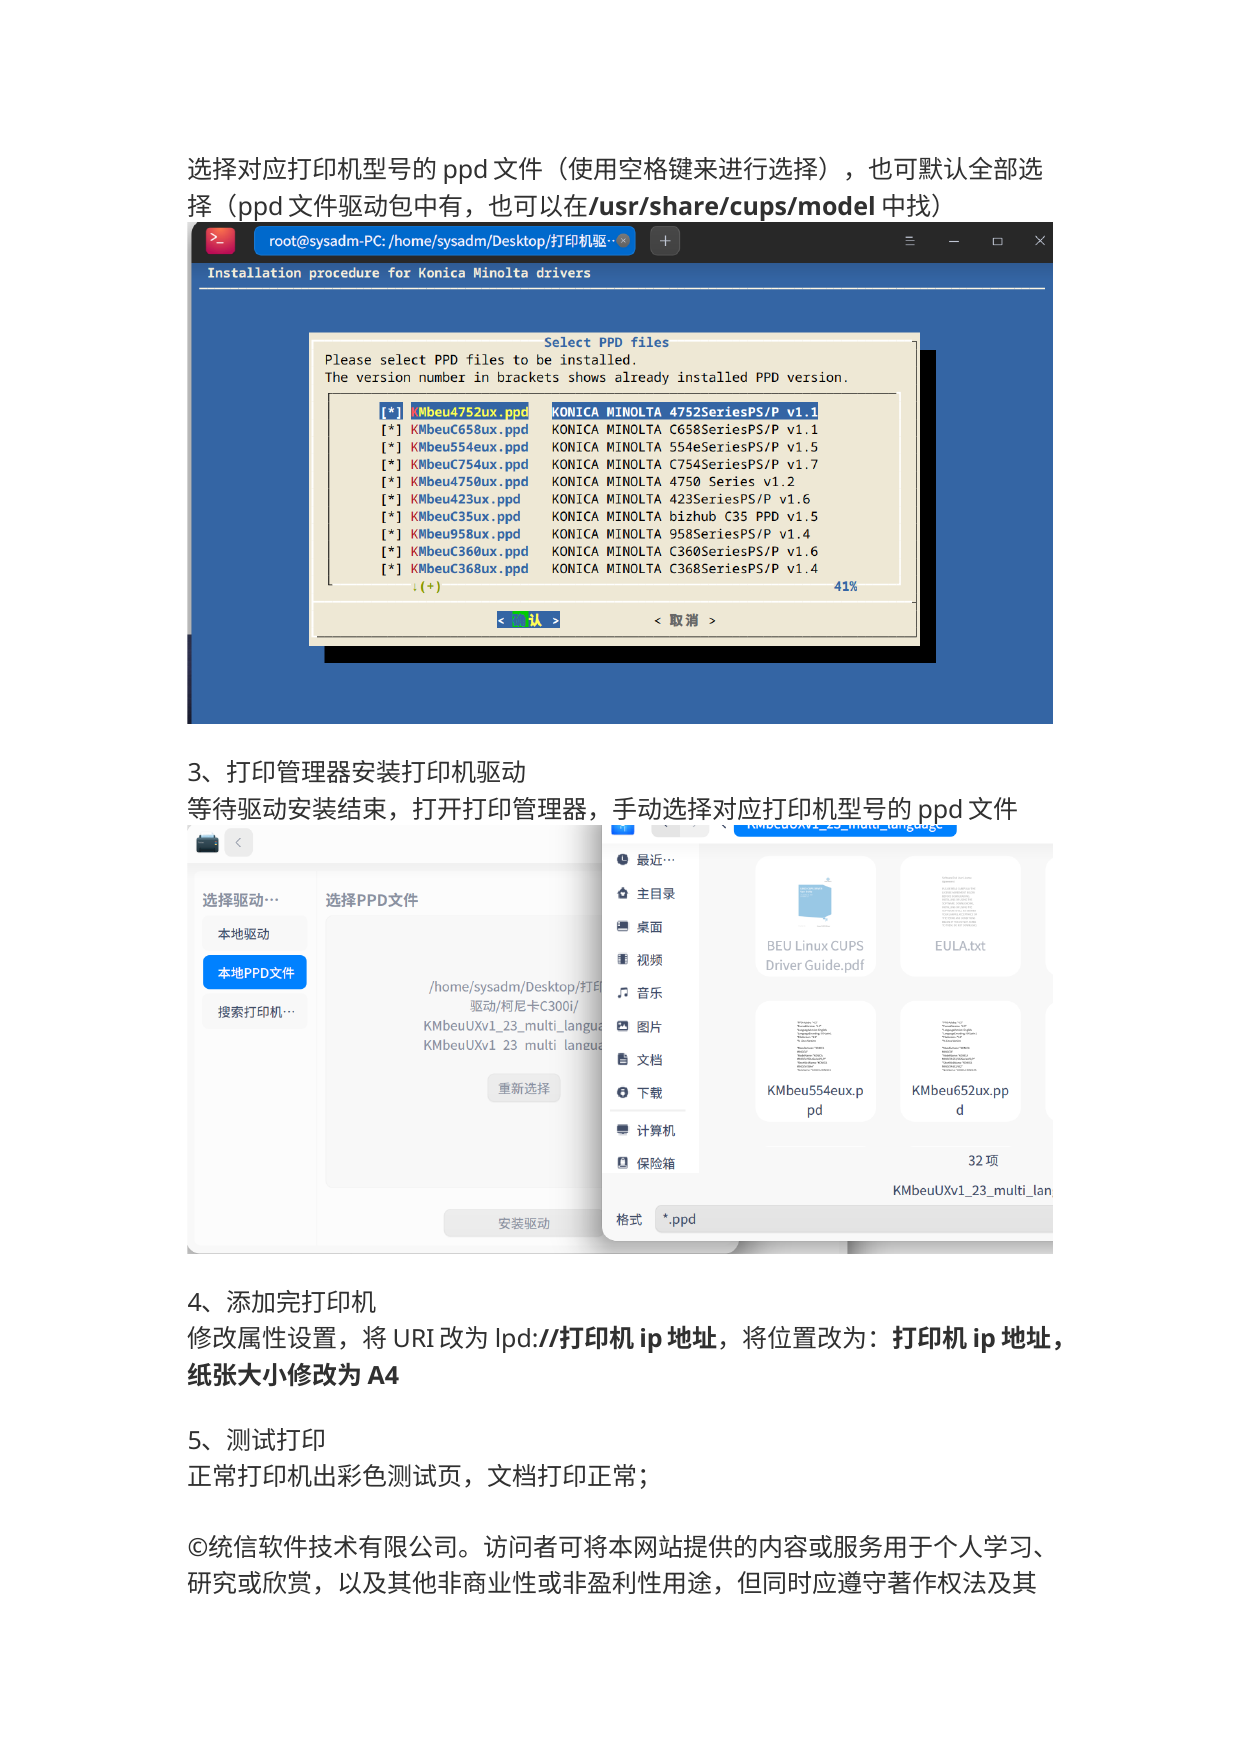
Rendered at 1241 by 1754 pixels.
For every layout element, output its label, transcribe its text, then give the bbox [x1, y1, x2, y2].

text 5、测试打印 [187, 1421, 1053, 1457]
text 选择对应打印机型号的ppd文件（使用空格键来进行选择），也可默认全部选择（ppd文件驱动包中有，也可以在/usr/share/cups/model中找） [187, 150, 1053, 222]
picture [187, 825, 1053, 1254]
text 修改属性设置，将URI改为lpd://打印机ip地址，将位置改为：打印机ip地址，纸张大小修改为A4 [187, 1319, 1053, 1391]
picture [187, 222, 1053, 724]
text 4、添加完打印机 [187, 1283, 1053, 1319]
text 正常打印机出彩色测试页，文档打印正常； [187, 1457, 1053, 1493]
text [187, 1527, 1053, 1599]
text 3、打印管理器安装打印机驱动 [187, 753, 1053, 789]
text 等待驱动安装结束，打开打印管理器，手动选择对应打印机型号的ppd文件 [187, 789, 1053, 825]
